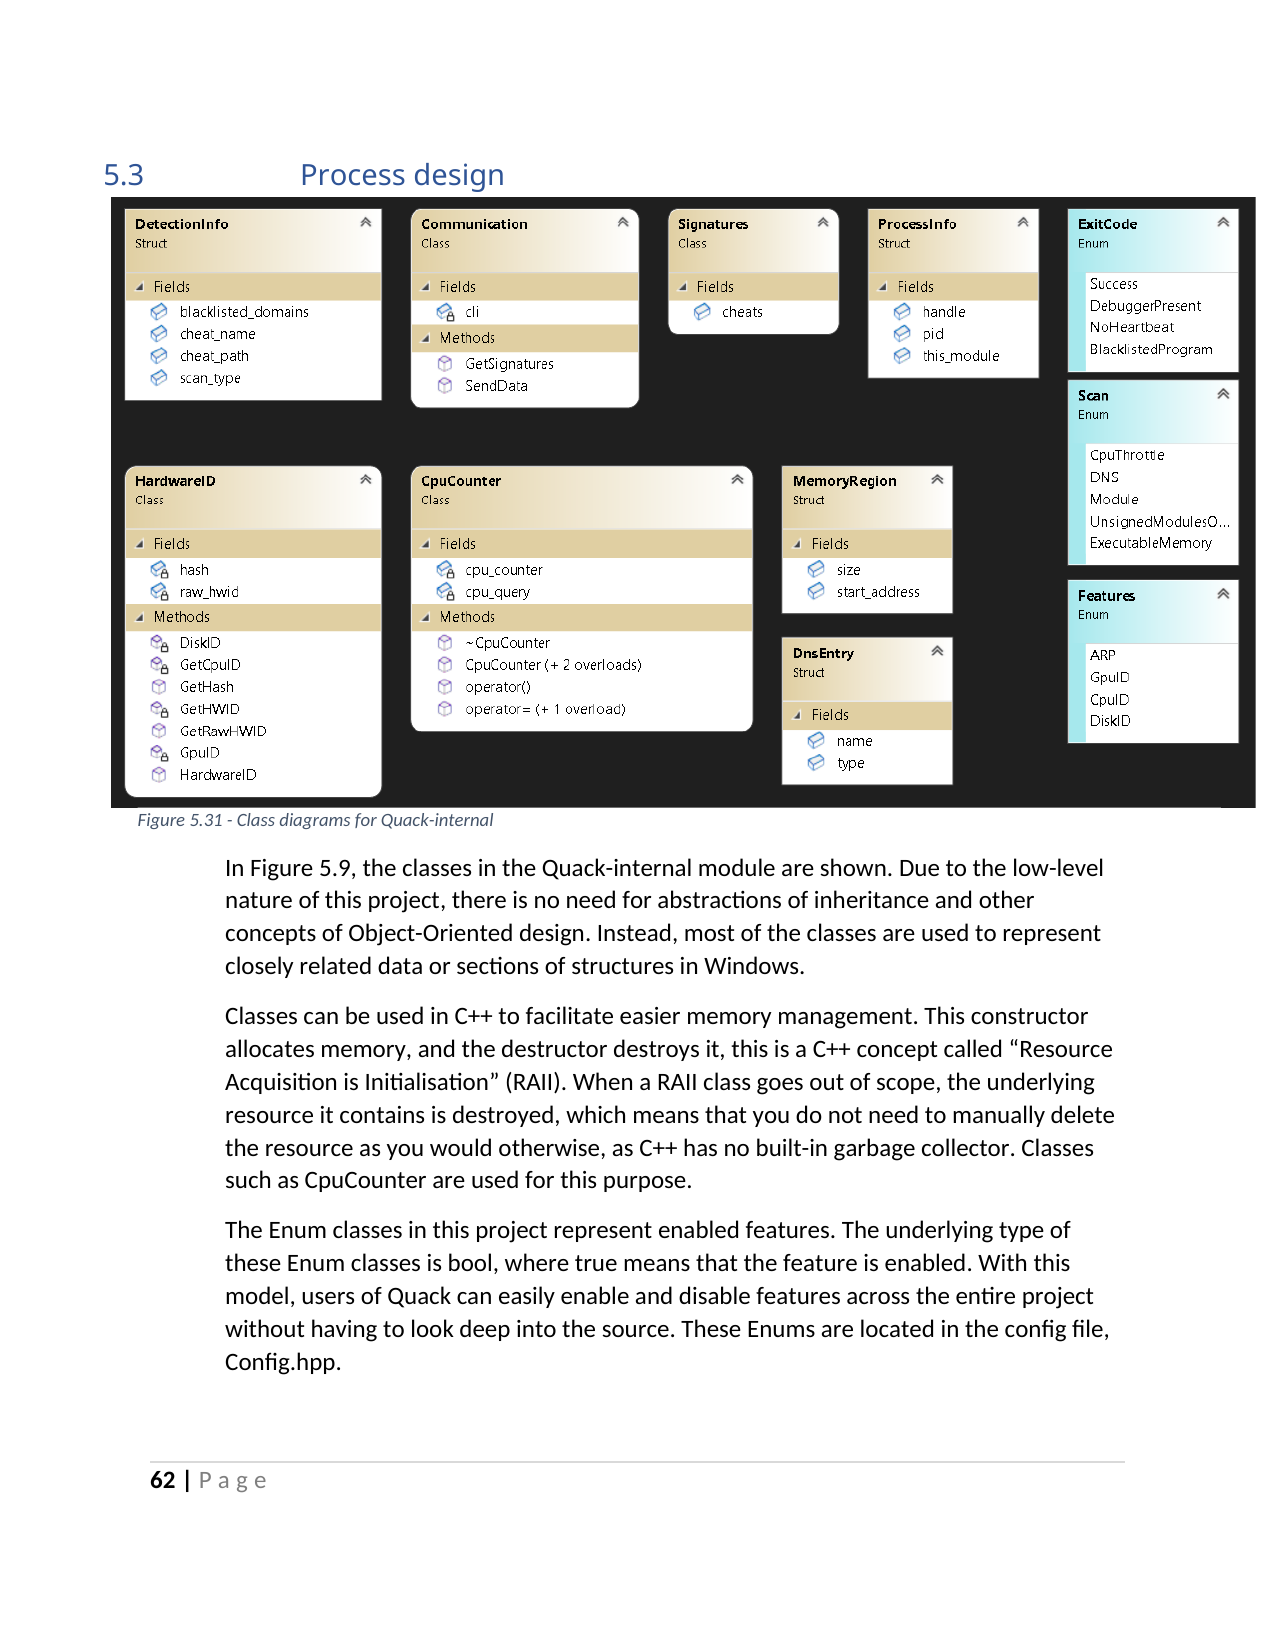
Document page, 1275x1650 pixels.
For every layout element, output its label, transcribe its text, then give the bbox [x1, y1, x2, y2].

text In Figure 5.9, the classes in the Quack-internal module are shown. Due to the low-level nature of this project, there is no need for abstractions of inheritance and other concepts of Object-Oriented design. Instead, most of the classes are used to represent closely related data or sections of structures in Windows. [225, 847, 1125, 981]
text The Enum classes in this project represent enabled features. The underlying type of these Enum classes is bool, where true means that the feature is enabled. With this model, users of Quack can easily enable and disable features across the entire project without having to look deep into the source. These Enums are located in the config file, Config.hpp. [225, 1214, 1125, 1376]
text Classes can be used in C++ to facilitate easier memory management. This constructor allocates memory, and the destructor destroys it, this is a C++ concept called “Resource Acquisition is Initialisation” (RAII). When a RAII class goes out of scope, the underlying resource it contains is destroyed, which means that you do not need to manually delete the resource as you would otherwise, as C++ has no built-in garbage collector. Classes such as CpuCounter are used for this purpose. [225, 1000, 1125, 1195]
picture [111, 197, 1256, 808]
subtitle 5.3 Process design [103, 154, 1125, 194]
